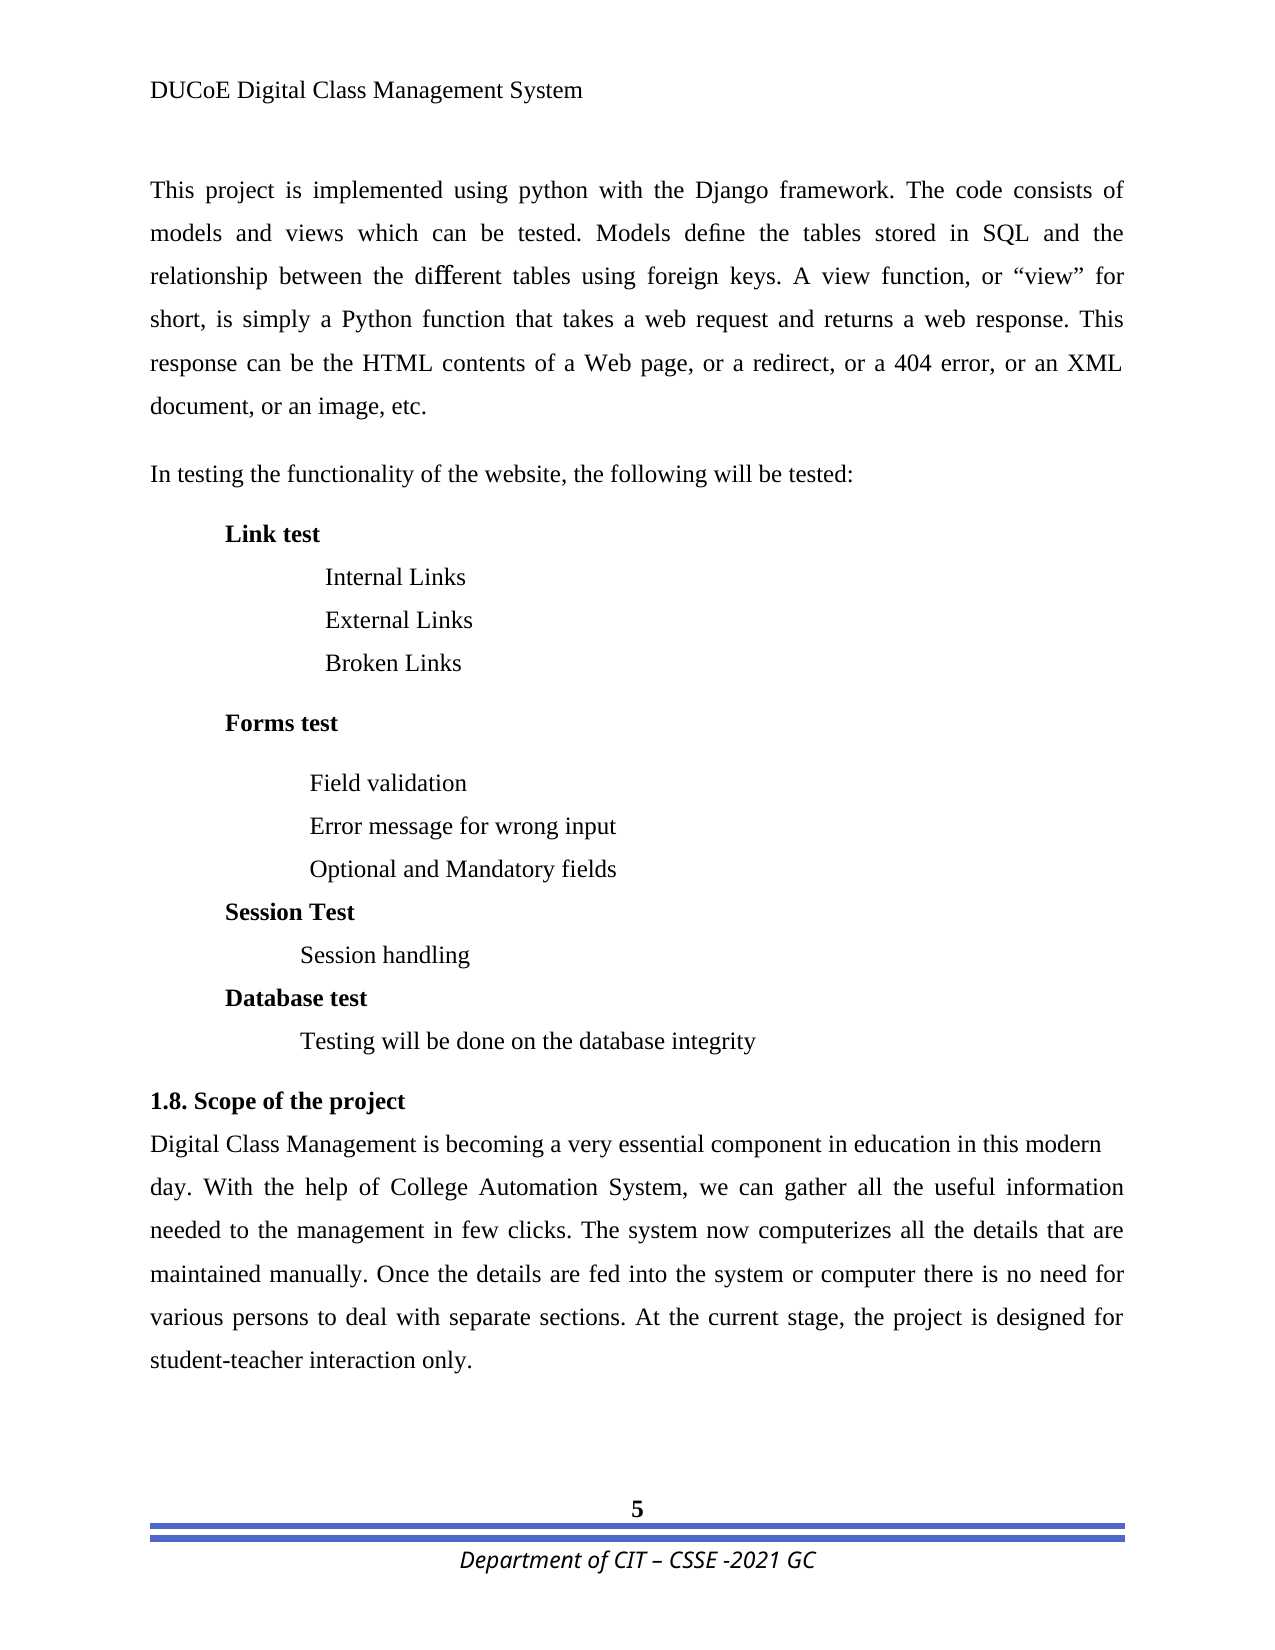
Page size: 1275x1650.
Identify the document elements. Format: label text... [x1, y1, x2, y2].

list Error message for wrong input [309, 811, 1125, 839]
list Session Test [225, 897, 1125, 926]
list Optional and Mandatory fields [309, 854, 1125, 883]
list Link test [225, 519, 1125, 547]
text In testing the functionality of the website, the following will be tested: [150, 459, 1125, 488]
list Internal Links [325, 562, 1125, 591]
text Forms test [150, 708, 1125, 737]
subtitle 1.8. Scope of the project [150, 1086, 1125, 1115]
list Session handling [300, 940, 1125, 969]
list Testing will be done on the database integrity [300, 1026, 1125, 1055]
text day. With the help of College Automation System, we can gather all the useful information needed to the management in few clicks. The system now computerizes all the details that are maintained manually. Once the details are fed into the system or computer there is no need for various persons to deal with separate sections. At the current stage, the project is designed for student-teacher interaction only. [150, 1172, 1125, 1374]
text This project is implemented using python with the Django framework. The code consists of models and views which can be tested. Models deﬁne the tables stored in SQL and the relationship between the diﬀerent tables using foreign keys. A view function, or “view” for short, is simply a Python function that takes a web request and returns a web response. This response can be the HTML contents of a Web page, or a redirect, or a 404 error, or an XML document, or an image, etc. [150, 175, 1125, 419]
list Field validation [309, 768, 1125, 796]
list Broken Links [325, 648, 1125, 677]
text Digital Class Management is becoming a very essential component in education in this modern [150, 1129, 1125, 1158]
list Database test [225, 983, 1125, 1012]
list External Links [325, 605, 1125, 634]
